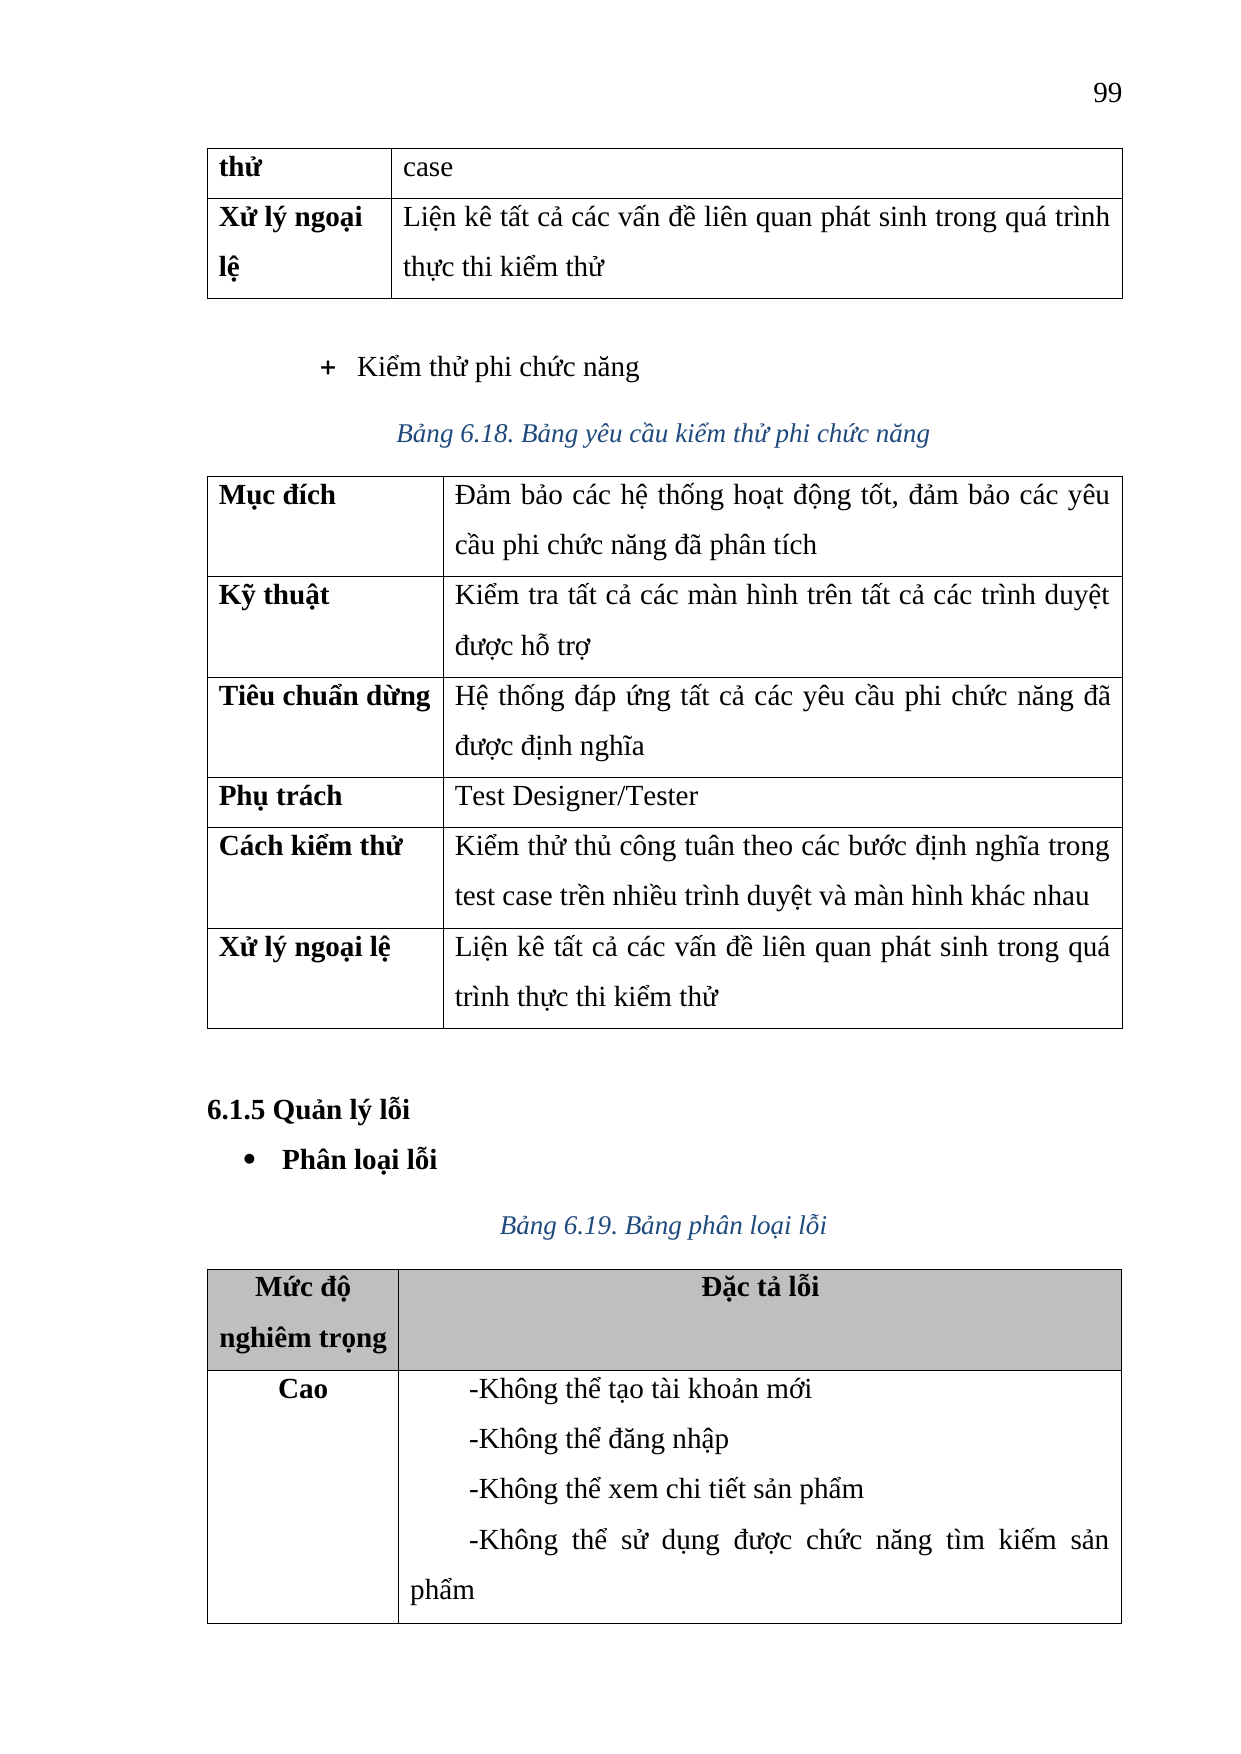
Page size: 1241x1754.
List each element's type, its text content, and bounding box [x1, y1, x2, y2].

table_header Đặc tả lỗi [399, 1270, 1121, 1370]
list Phân loại lỗi [244, 1142, 1122, 1176]
subtitle Quản lý lỗi [207, 1092, 1122, 1125]
table_cell Kỹ thuật [208, 577, 443, 677]
table_cell Cao [208, 1371, 398, 1622]
table_header Mức độ nghiêm trọng [208, 1270, 398, 1370]
table_cell Kiểm tra tất cả các màn hình trên tất cả các trình duyệt được hỗ trợ [444, 577, 1122, 677]
list Kiểm thử phi chức năng [319, 349, 1122, 383]
table_cell Tiêu chuẩn dừng [208, 678, 443, 777]
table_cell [399, 1371, 1121, 1622]
table_cell Phụ trách [208, 778, 443, 827]
table_cell Liện kê tất cả các vấn đề liên quan phát sinh trong quá trình thực thi kiểm thử [392, 199, 1122, 298]
table_cell Xử lý ngoại lệ [208, 929, 443, 1028]
table_cell Cách kiểm thử [208, 828, 443, 928]
table_cell Liện kê tất cả các vấn đề liên quan phát sinh trong quá trình thực thi kiểm thử [444, 929, 1122, 1028]
table_header Đảm bảo các hệ thống hoạt động tốt, đảm bảo các yêu cầu phi chức năng đã phân tích [444, 477, 1122, 576]
table_header Mục đích [208, 477, 443, 576]
table_cell Kiểm thử thủ công tuân theo các bước định nghĩa trong test case trền nhiều trình duyệt và màn hình khác nhau [444, 828, 1122, 928]
table_cell Test Designer/Tester [444, 778, 1122, 827]
table_cell Cách kiểm thử [208, 149, 391, 198]
table_cell Hệ thống đáp ứng tất cả các yêu cầu phi chức năng đã được định nghĩa [444, 678, 1122, 777]
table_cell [392, 149, 1122, 198]
table_cell Xử lý ngoại lệ [208, 199, 391, 298]
